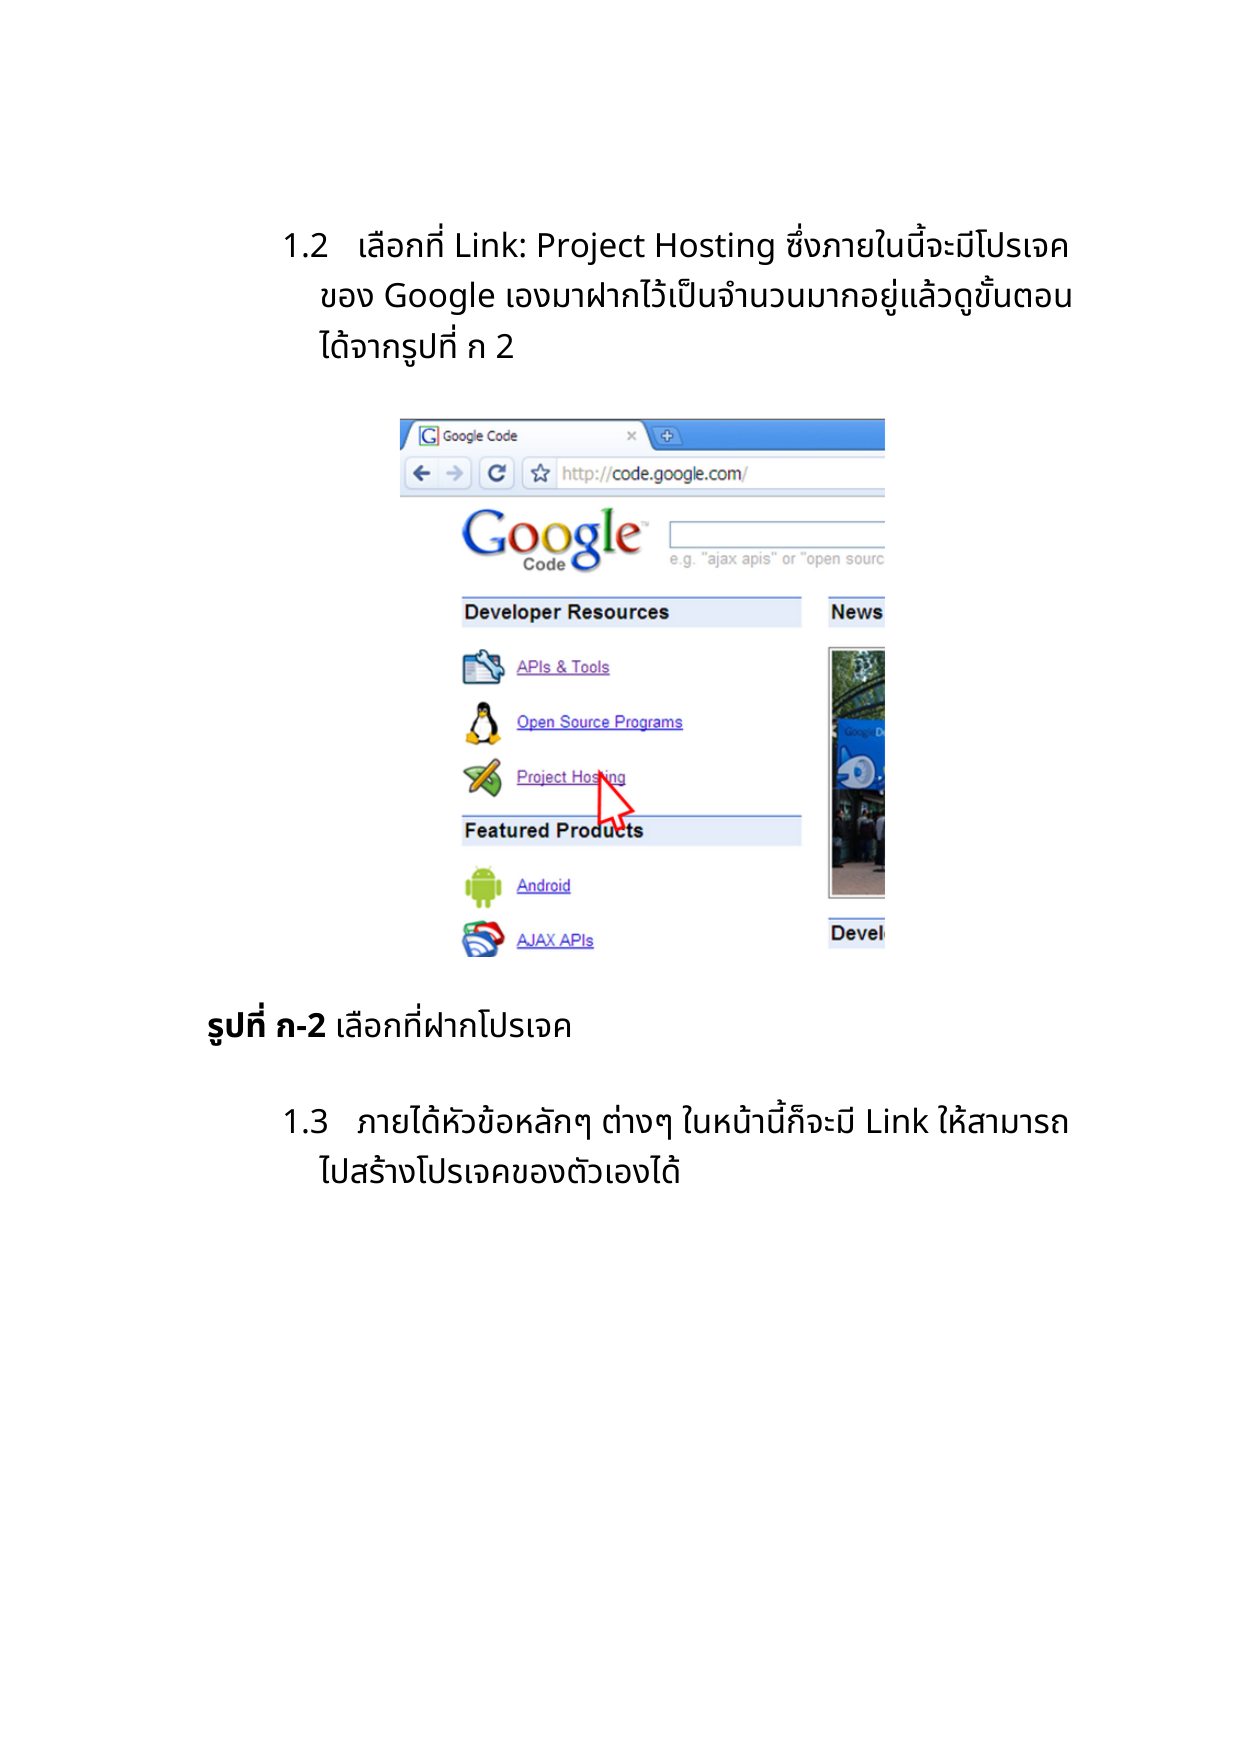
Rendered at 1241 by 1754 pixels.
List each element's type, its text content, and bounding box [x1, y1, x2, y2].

picture [399, 418, 886, 957]
list ภายได้หัวข้อหลักๆ ต่างๆ ในหน้านี้ก็จะมี Link ให้สามารถไปสร้างโปรเจคของตัวเองได้ [282, 1098, 1078, 1199]
list รูปที่ ก-2 เลือกที่ฝากโปรเจค [207, 1002, 1078, 1052]
list เลือกที่ Link: Project Hosting ซึ่งภายในนี้จะมีโปรเจคของ Google เองมาฝากไว้เป็นจำนวนมากอยู่แล้วดูขั้นตอนได้จากรูปที่ ก 2 [282, 222, 1078, 373]
